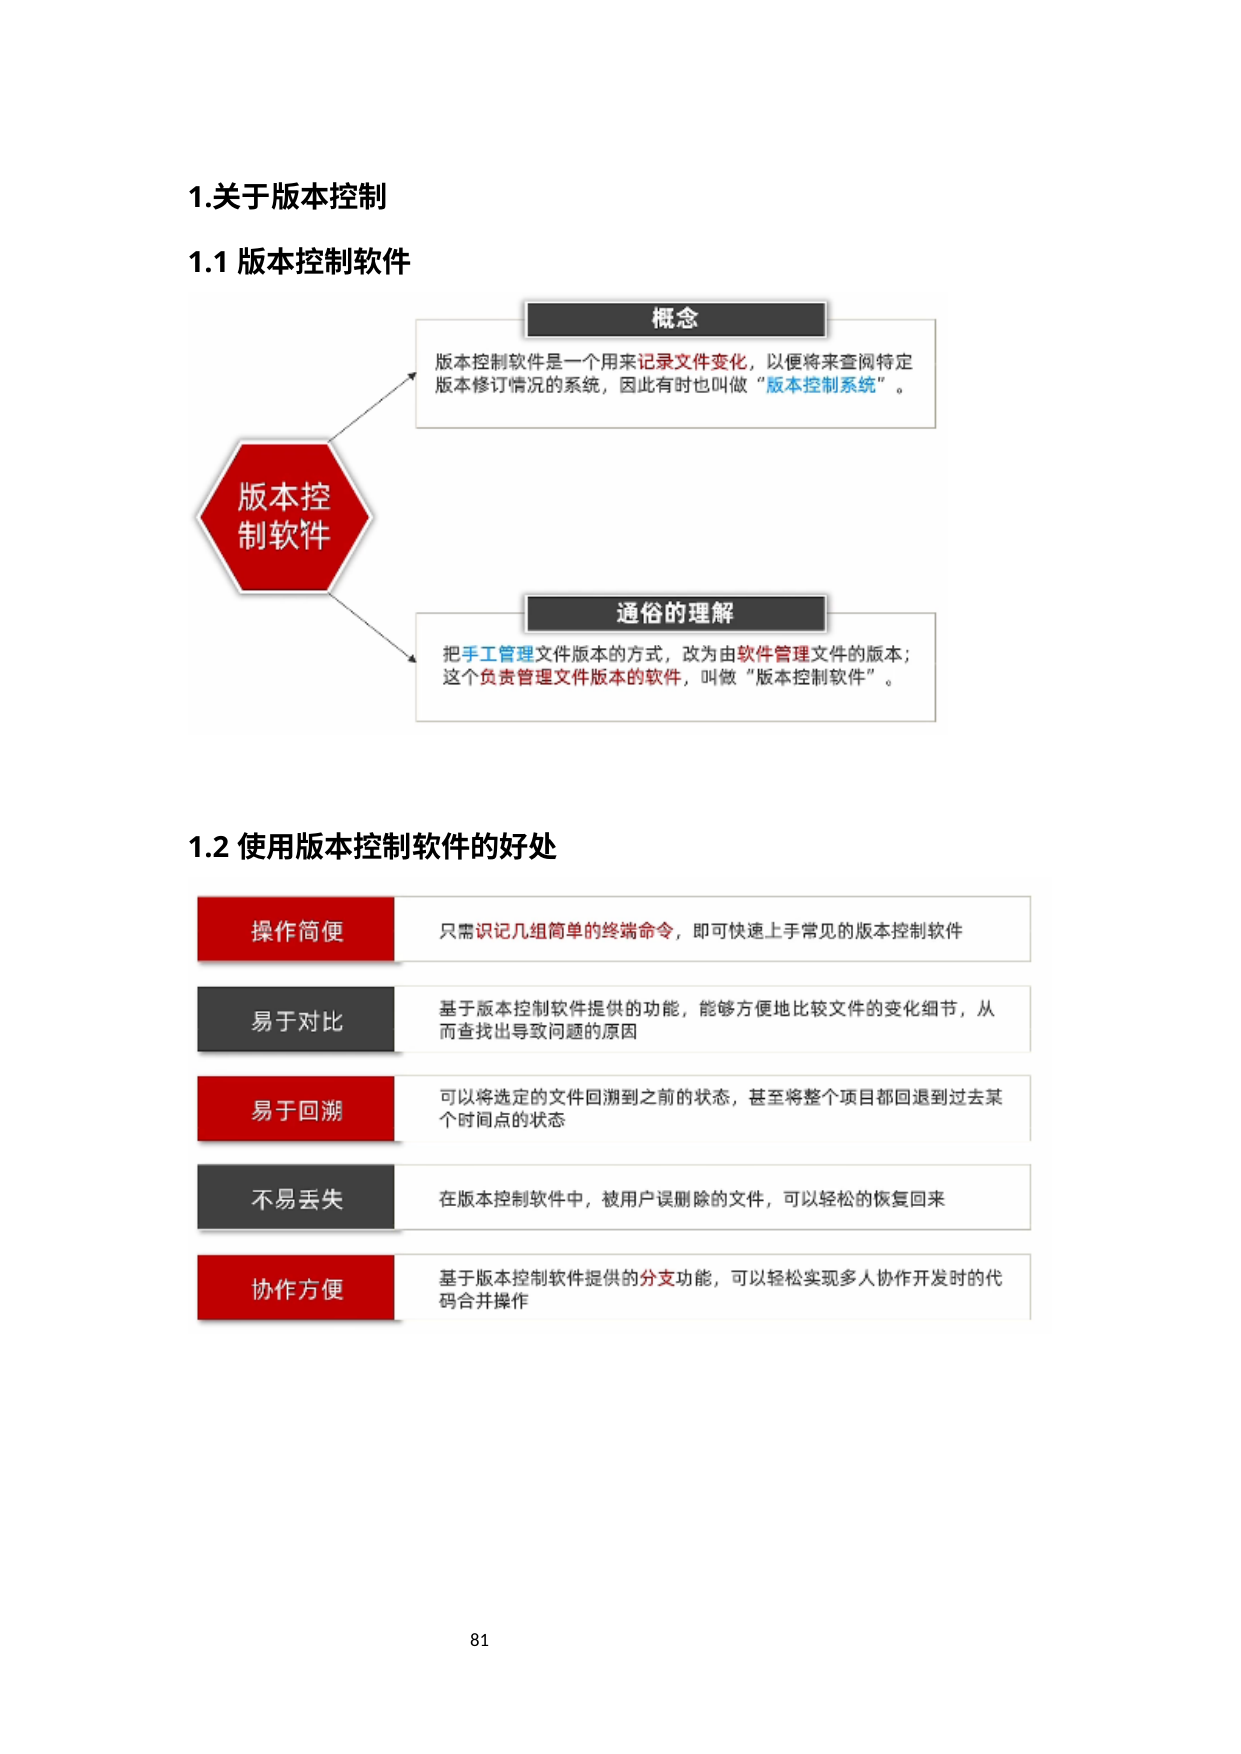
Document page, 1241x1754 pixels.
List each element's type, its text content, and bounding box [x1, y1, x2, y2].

text 1.关于版本控制 [187, 162, 1053, 227]
picture [187, 292, 949, 735]
picture [187, 877, 1053, 1334]
text 1.1 版本控制软件 [187, 227, 1053, 292]
text 1.2 使用版本控制软件的好处 [187, 812, 1053, 877]
